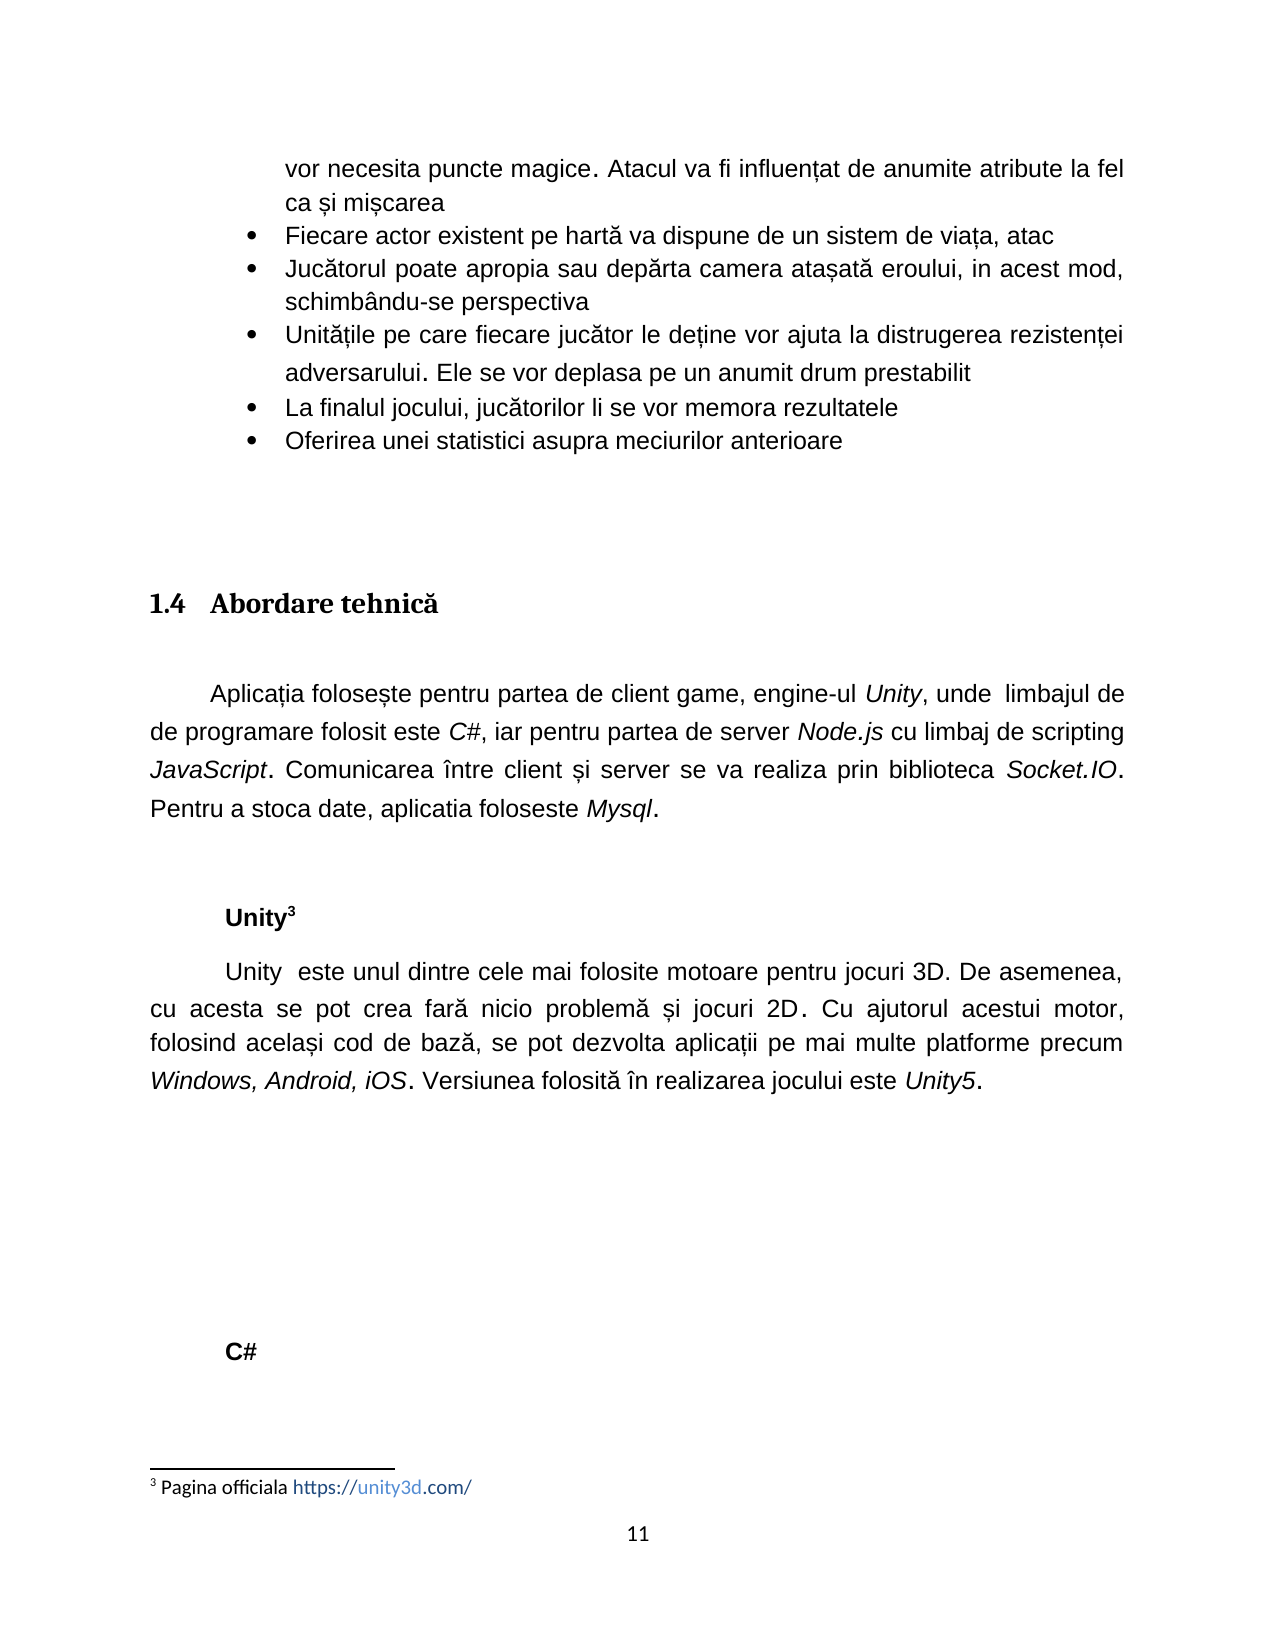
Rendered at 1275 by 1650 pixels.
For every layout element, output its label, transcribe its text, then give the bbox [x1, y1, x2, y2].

subtitle Abordare tehnică [150, 587, 1125, 621]
list Oferirea unei statistici asupra meciurilor anterioare [247, 426, 1125, 454]
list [247, 150, 1125, 217]
text Aplicația folosește pentru partea de client game, engine-ul Unity, unde limbajul de de programare folosit este C#, iar pentru partea de server Node.js cu limbaj de scripting JavaScript. Comunicarea între client și server se va realiza prin biblioteca Socket.IO. Pentru a stoca date, aplicatia foloseste Mysql. [150, 679, 1125, 823]
text C# [150, 1337, 1125, 1366]
text Unity [150, 903, 1125, 932]
list Fiecare actor existent pe hartă va dispune de un sistem de viața, atac [247, 221, 1125, 250]
list La finalul jocului, jucătorilor li se vor memora rezultatele [247, 392, 1125, 421]
list Unitățile pe care fiecare jucător le deține vor ajuta la distrugerea rezistenței adversarului. Ele se vor deplasa pe un anumit drum prestabilit [247, 320, 1125, 387]
list Jucătorul poate apropia sau depărta camera atașată eroului, in acest mod, schimbându-se perspectiva [247, 254, 1125, 316]
text Unity este unul dintre cele mai folosite motoare pentru jocuri 3D. De asemenea, cu acesta se pot crea fară nicio problemă și jocuri 2D. Cu ajutorul acestui motor, folosind același cod de bază, se pot dezvolta aplicații pe mai multe platforme precum Windows, Android, iOS. Versiunea folosită în realizarea jocului este Unity5. [150, 957, 1125, 1096]
